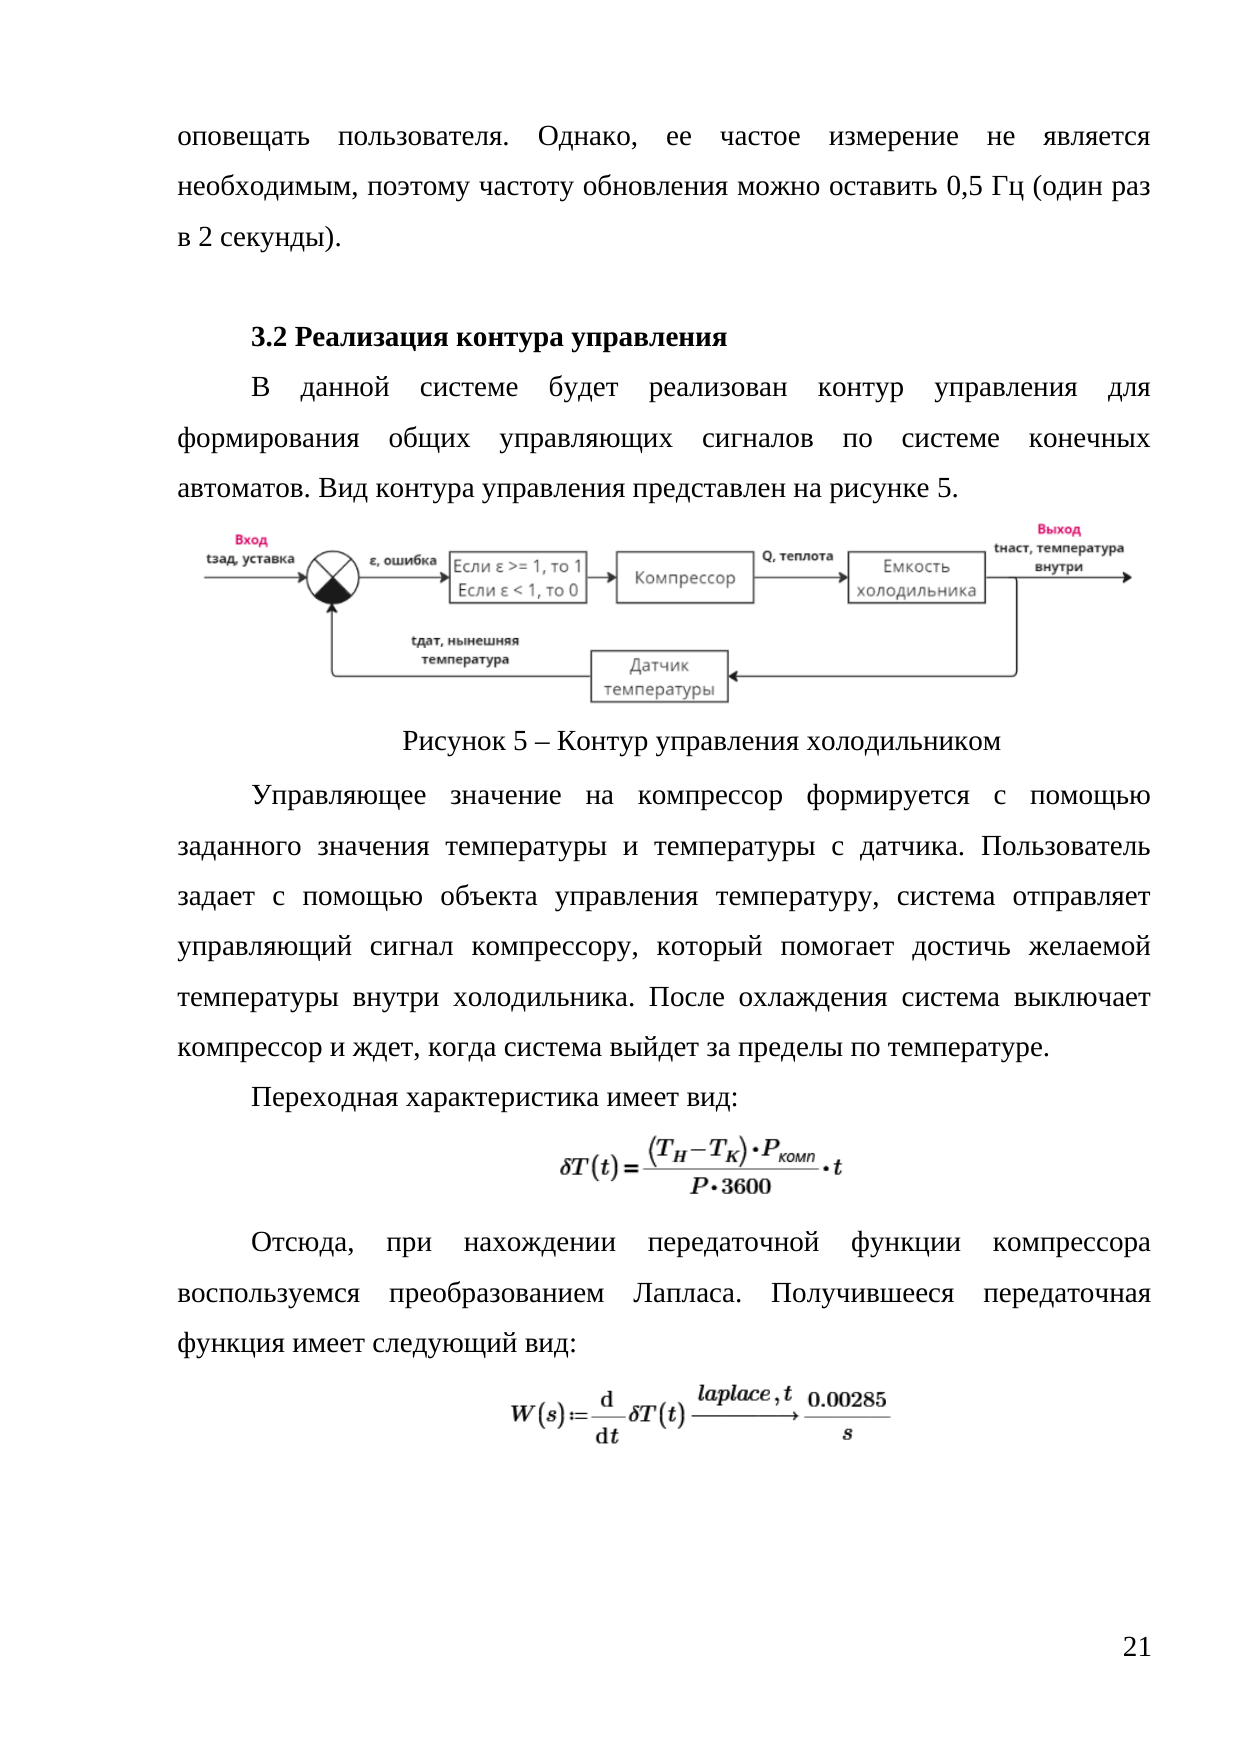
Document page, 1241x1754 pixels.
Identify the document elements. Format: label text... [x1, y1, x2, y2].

text Отсюда, при нахождении передаточной функции компрессора воспользуемся преобразованием Лапласа. Получившееся передаточная функция имеет следующий вид: [177, 1224, 1152, 1359]
text Управляющее значение на компрессор формируется с помощью заданного значения температуры и температуры с датчика. Пользователь задает с помощью объекта управления температуру, система отправляет управляющий сигнал компрессору, который помогает достичь желаемой температуры внутри холодильника. После охлаждения система выключает компрессор и ждет, когда система выйдет за пределы по температуре. [177, 777, 1152, 1063]
text Рисунок 5 – Контур управления холодильником [251, 723, 1152, 757]
text Переходная характеристика имеет вид: [177, 1079, 1152, 1113]
text В данной системе будет реализован контур управления для формирования общих управляющих сигналов по системе конечных автоматов. Вид контура управления представлен на рисунке 5. [177, 369, 1152, 504]
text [177, 118, 1152, 252]
subtitle 3.2 Реализация контура управления [177, 319, 1152, 353]
picture [505, 1375, 897, 1457]
picture [195, 520, 1134, 707]
picture [554, 1129, 848, 1208]
